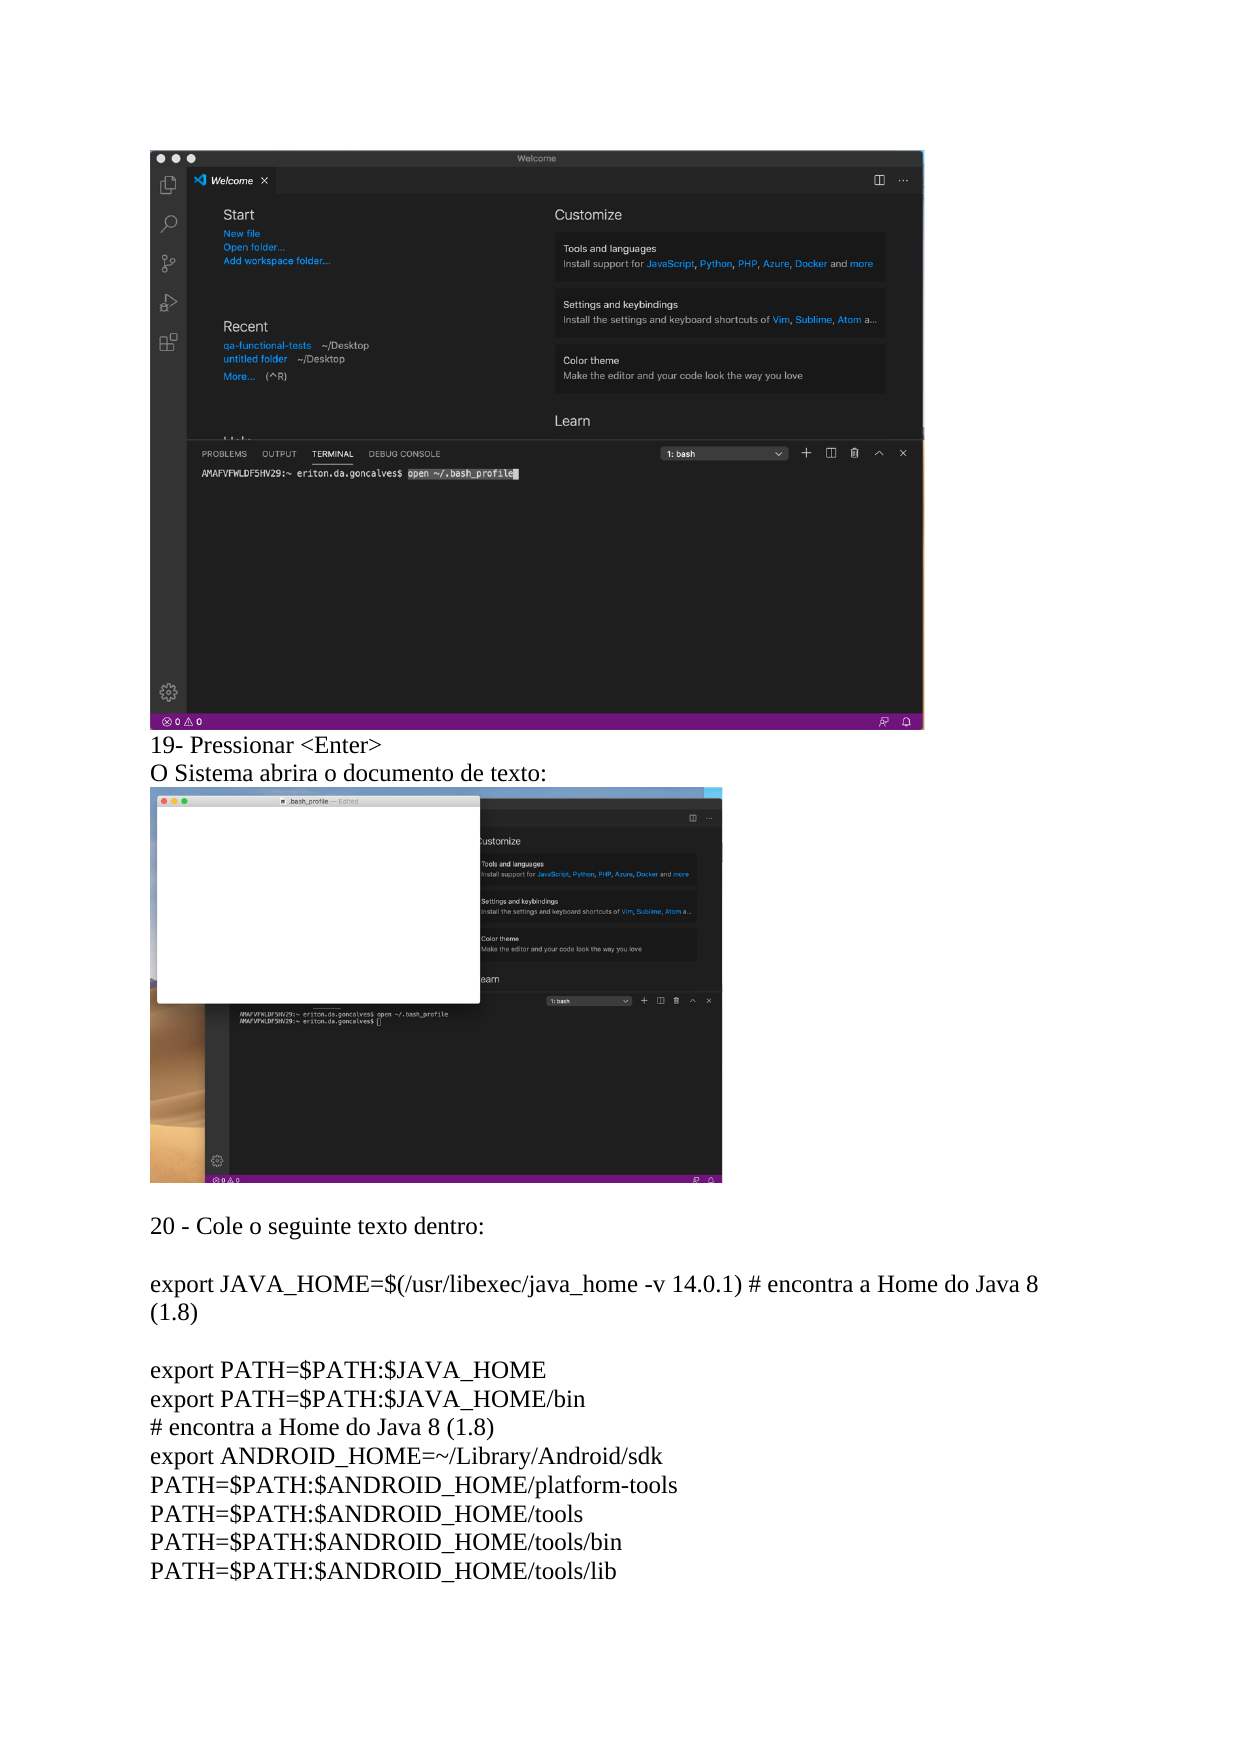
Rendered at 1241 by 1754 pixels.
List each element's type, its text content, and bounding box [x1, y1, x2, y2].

text PATH=$PATH:$ANDROID_HOME/platform-tools [150, 1470, 1090, 1499]
text export PATH=$PATH:$JAVA_HOME [150, 1355, 1090, 1384]
text export JAVA_HOME=$(/usr/libexec/java_home -v 14.0.1) # encontra a Home do Java 8 (1.8) [150, 1269, 1090, 1326]
picture [150, 787, 723, 1183]
text PATH=$PATH:$ANDROID_HOME/tools/lib [150, 1556, 1090, 1585]
text export ANDROID_HOME=~/Library/Android/sdk [150, 1441, 1090, 1470]
text # encontra a Home do Java 8 (1.8) [150, 1412, 1090, 1441]
text export PATH=$PATH:$JAVA_HOME/bin [150, 1384, 1090, 1412]
text PATH=$PATH:$ANDROID_HOME/tools/bin [150, 1527, 1090, 1556]
text 19- Pressionar <Enter> [150, 730, 1090, 758]
text O Sistema abrira o documento de texto: [150, 758, 1090, 787]
picture [150, 150, 925, 730]
text 20 - Cole o seguinte texto dentro: [150, 1211, 1090, 1240]
text PATH=$PATH:$ANDROID_HOME/tools [150, 1499, 1090, 1527]
